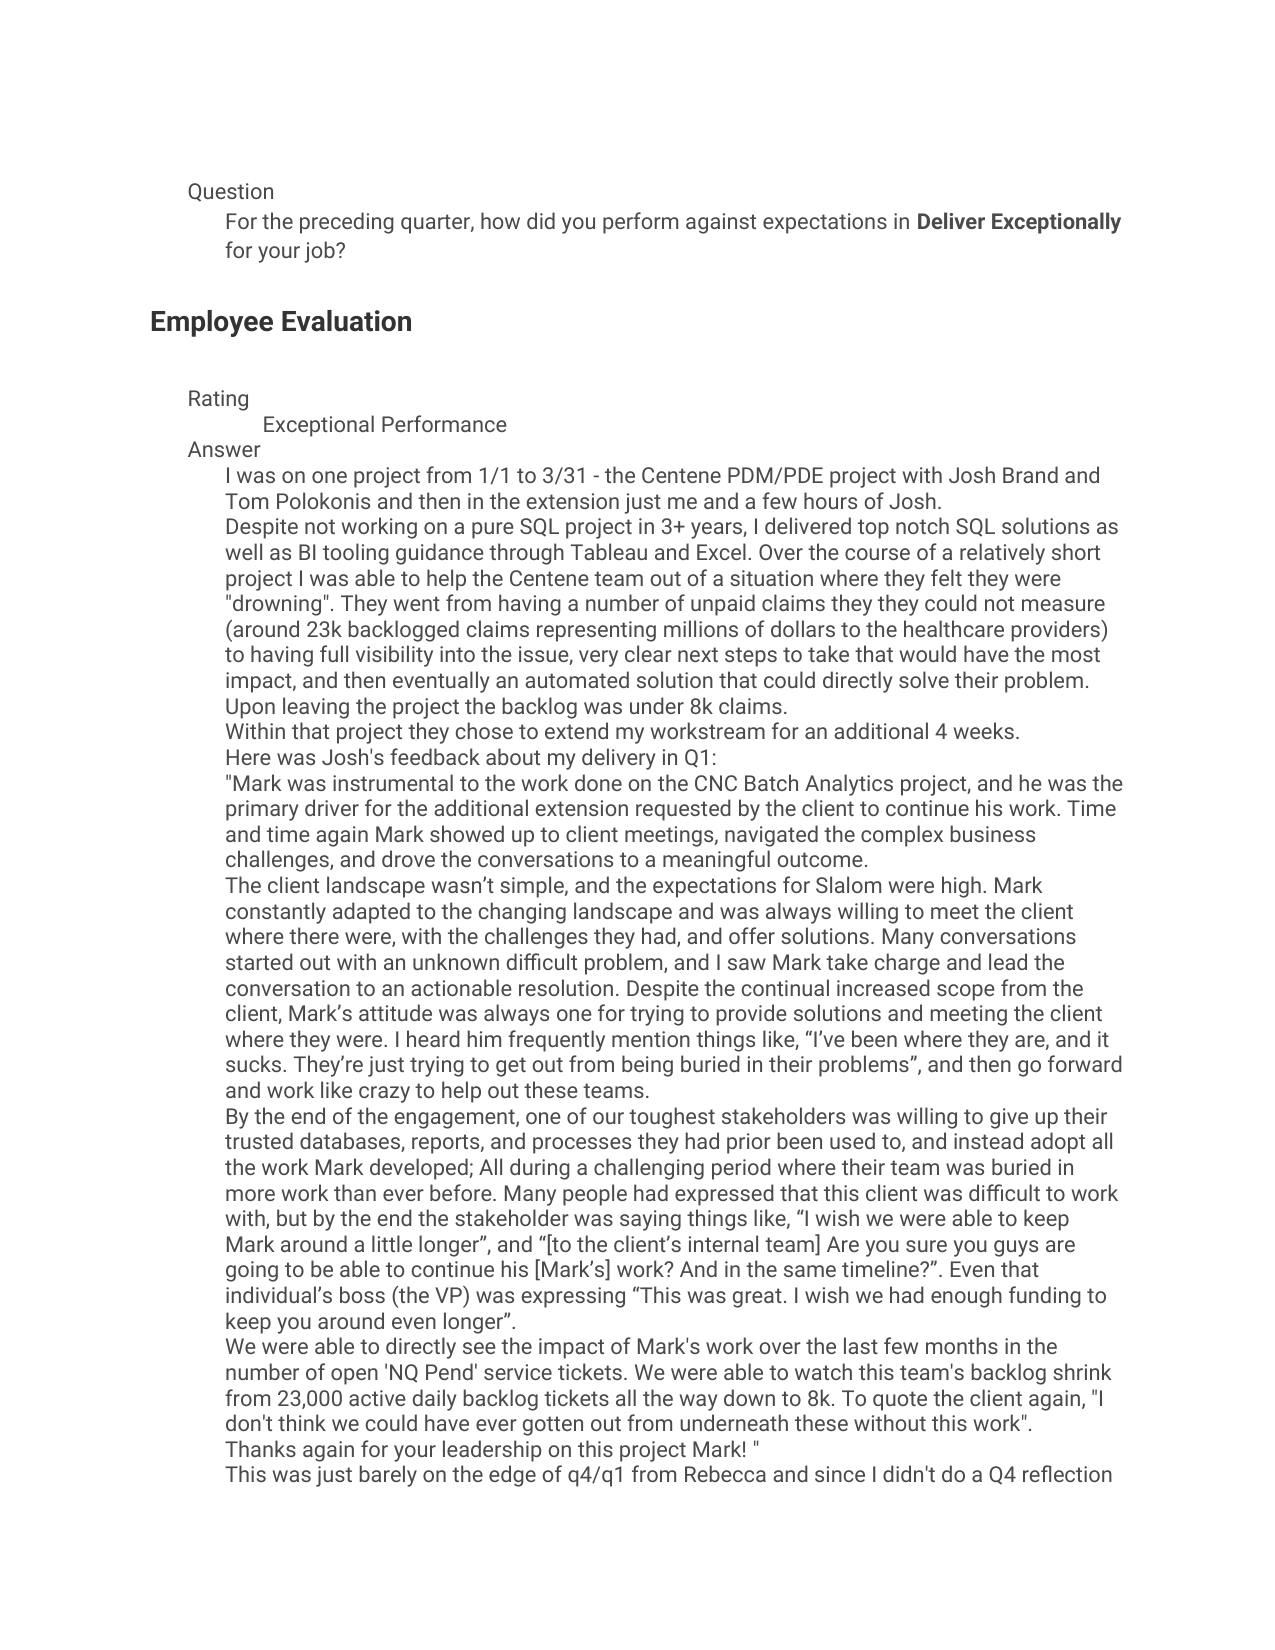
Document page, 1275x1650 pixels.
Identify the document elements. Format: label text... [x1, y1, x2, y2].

subtitle Employee Evaluation [150, 305, 1125, 338]
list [187, 438, 1125, 1488]
list Exceptional Performance [262, 412, 1125, 438]
list Question For the preceding quarter, how did you perform against expectations in Deliver Exceptionally for your job? [187, 179, 1125, 264]
list Rating [187, 386, 1125, 412]
